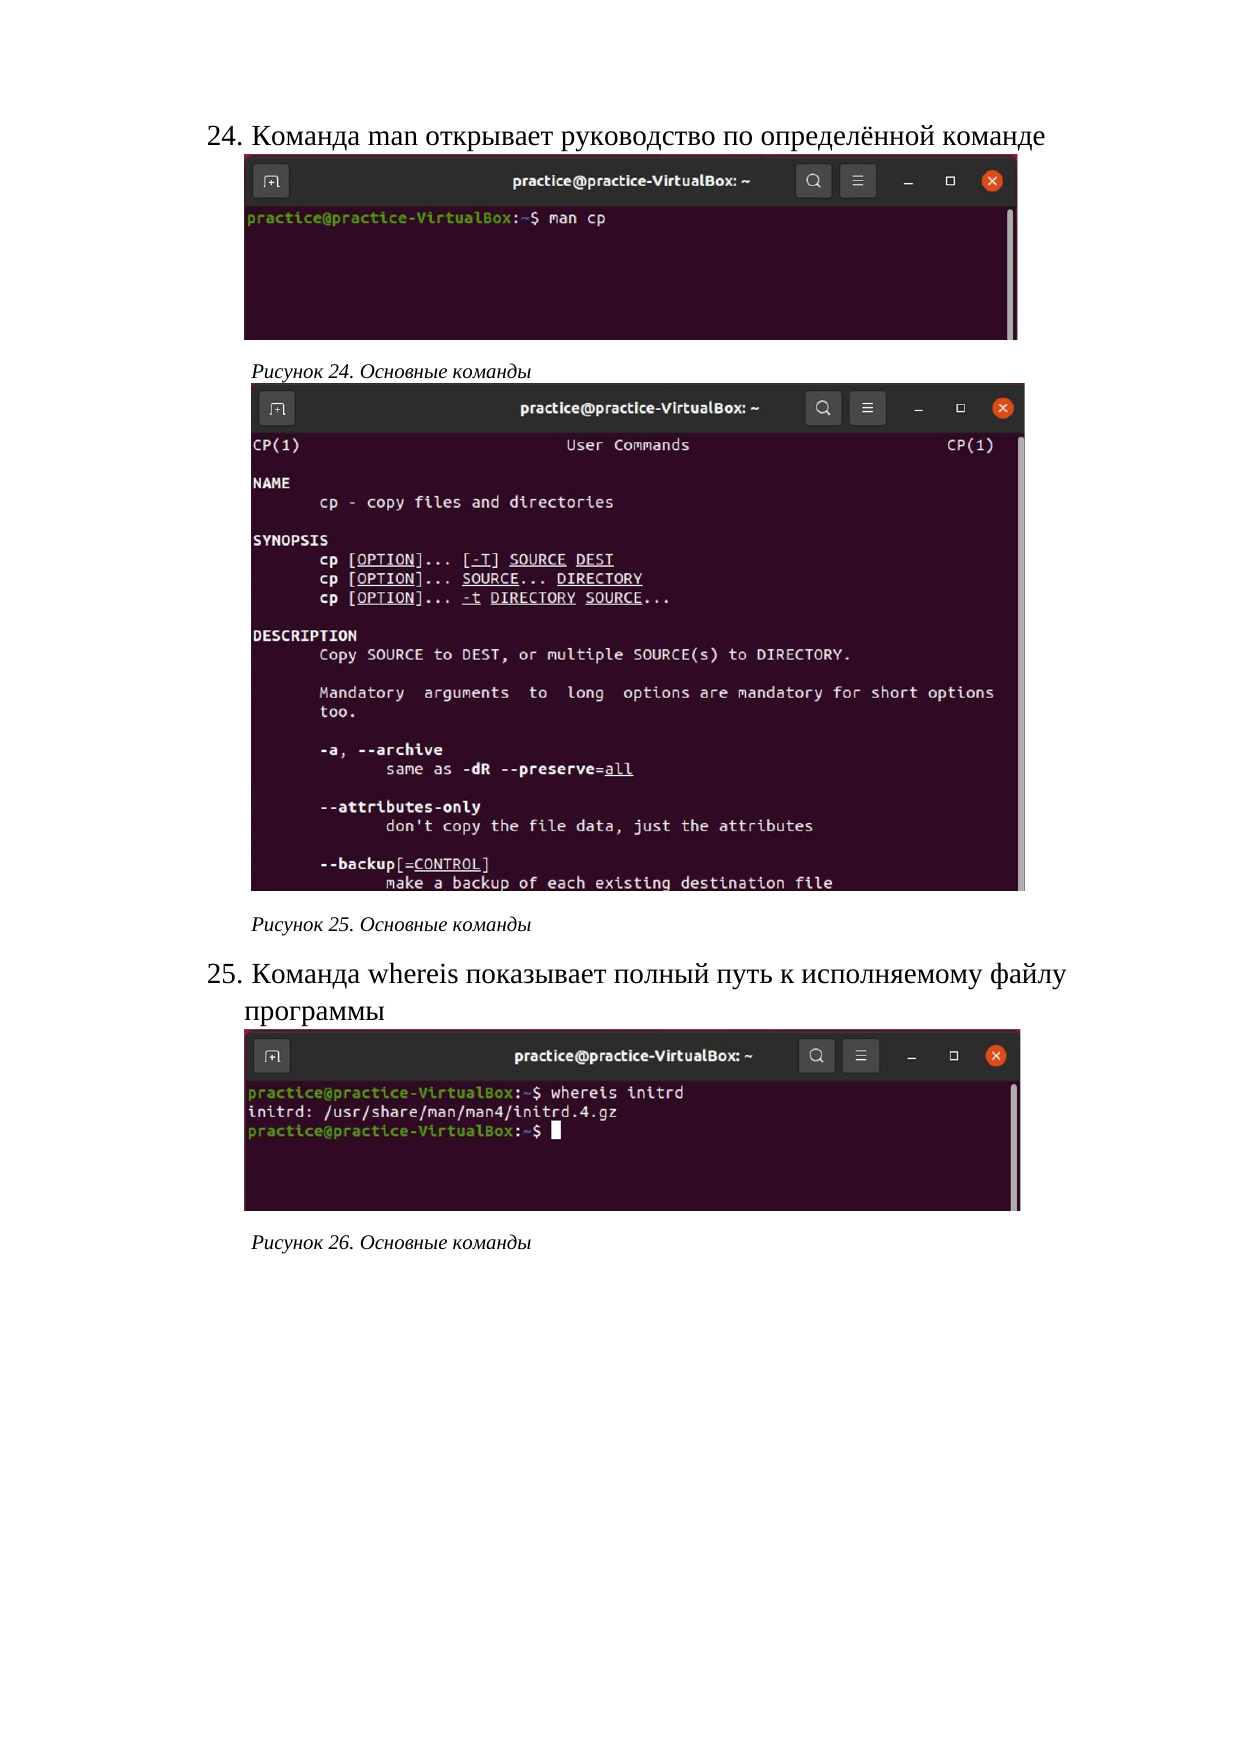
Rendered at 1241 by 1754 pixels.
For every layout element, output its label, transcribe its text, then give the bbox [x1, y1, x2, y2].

text Рисунок 25. Основные команды [251, 912, 1152, 936]
picture [244, 1028, 1021, 1211]
text Рисунок 26. Основные команды [177, 1230, 1152, 1567]
picture [251, 383, 1025, 891]
picture [244, 154, 1018, 340]
